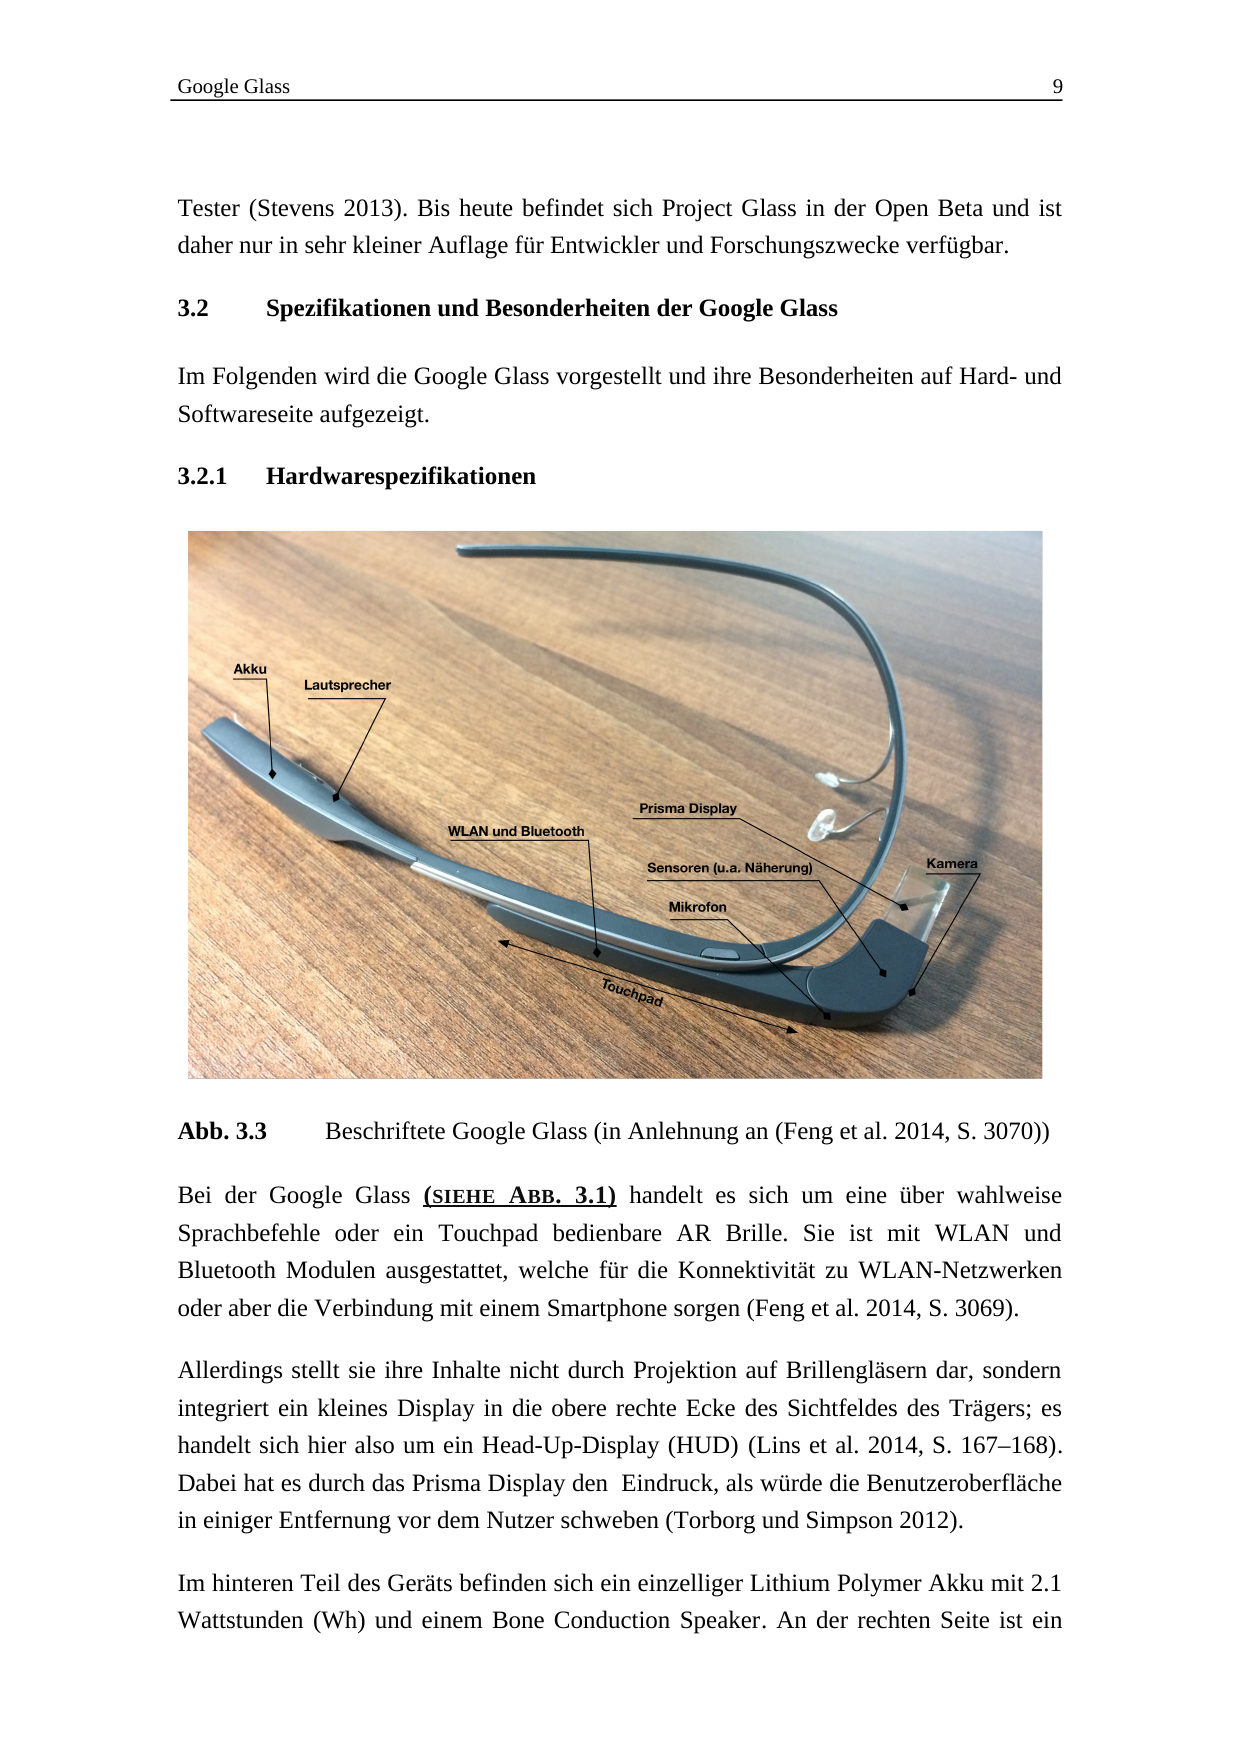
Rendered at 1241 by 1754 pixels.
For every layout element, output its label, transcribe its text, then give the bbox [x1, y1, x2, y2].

text Im Folgenden wird die Google Glass vorgestellt und ihre Besonderheiten auf Hard- und Softwareseite aufgezeigt. [177, 352, 1063, 427]
subtitle Hardwarespezifikationen [177, 461, 1063, 489]
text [177, 1559, 1063, 1634]
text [177, 184, 1063, 259]
text Bei der Google Glass (siehe Abb. 3.1) handelt es sich um eine über wahlweise Sprachbefehle oder ein Touchpad bedienbare AR Brille. Sie ist mit WLAN und Bluetooth Modulen ausgestattet, welche für die Konnektivität zu WLAN-Netzwerken oder aber die Verbindung mit einem Smartphone sorgen (Feng et al. 2014, S. 3069). [177, 1171, 1063, 1321]
text Allerdings stellt sie ihre Inhalte nicht durch Projektion auf Brillengläsern dar, sondern integriert ein kleines Display in die obere rechte Ecke des Sichtfeldes des Trägers; es handelt sich hier also um ein Head-Up-Display (HUD) (Lins et al. 2014, S. 167–168). Dabei hat es durch das Prisma Display den Eindruck, als würde die Benutzeroberfläche in einiger Entfernung vor dem Nutzer schweben (Torborg und Simpson 2012). [177, 1346, 1063, 1534]
subtitle Spezifikationen und Besonderheiten der Google Glass [177, 293, 1063, 321]
picture [177, 520, 1053, 1089]
